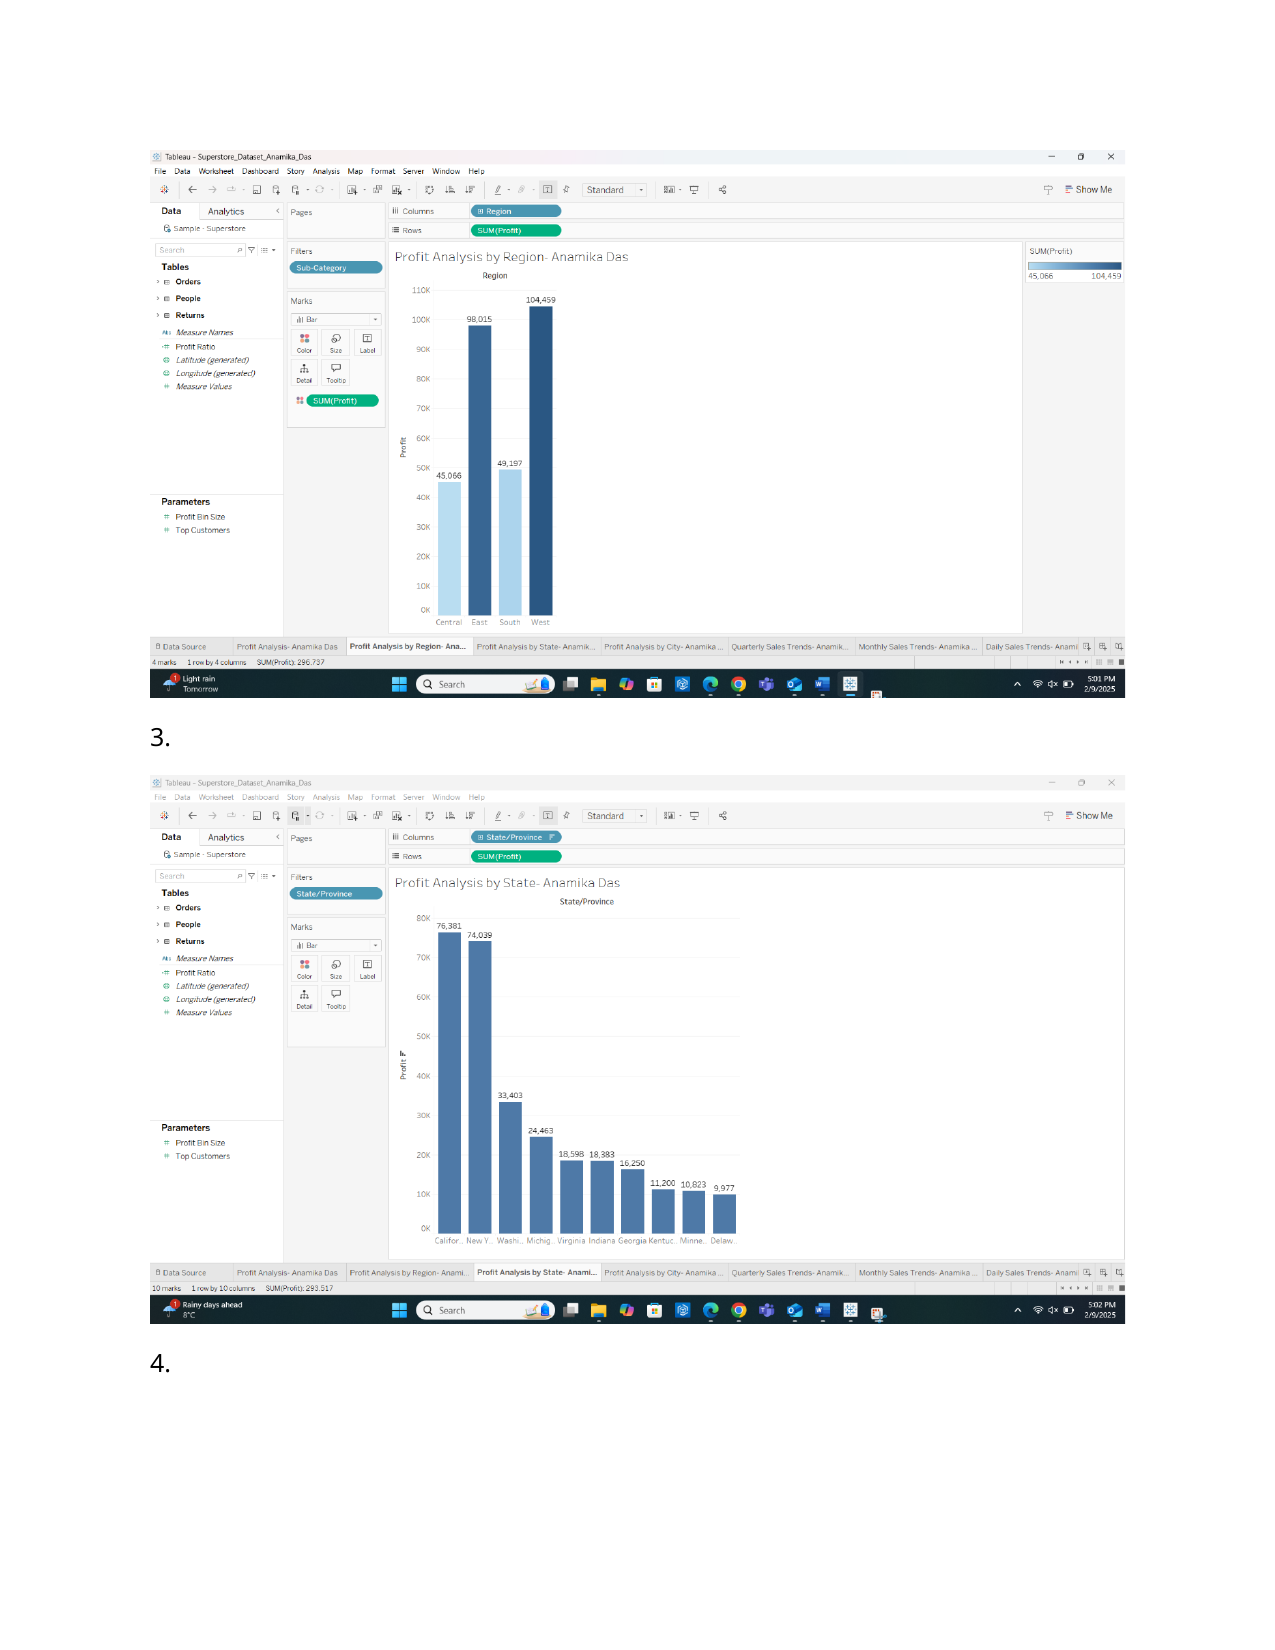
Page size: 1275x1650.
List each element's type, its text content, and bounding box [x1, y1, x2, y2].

picture [150, 775, 1125, 1324]
text 4. [150, 1346, 1125, 1380]
text 3. [150, 720, 1125, 754]
picture [150, 150, 1125, 698]
